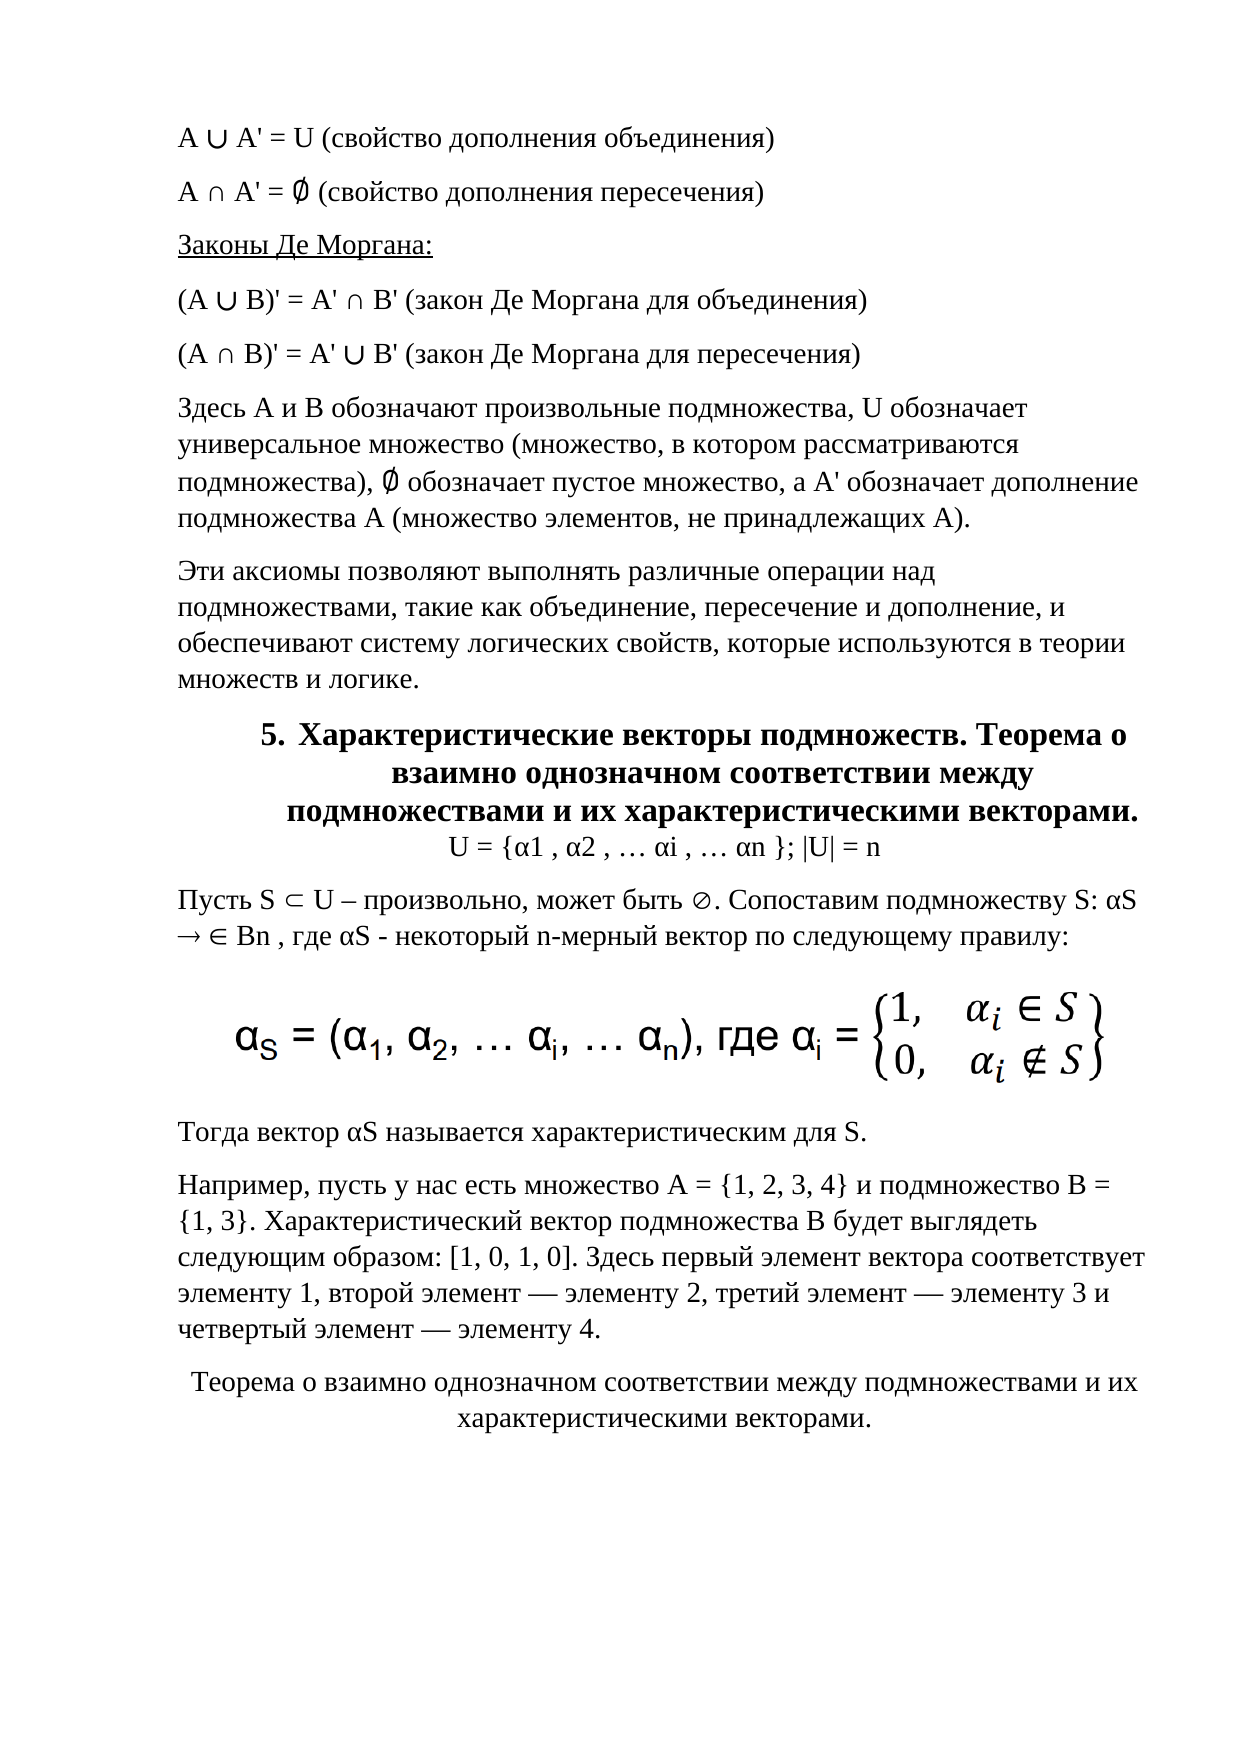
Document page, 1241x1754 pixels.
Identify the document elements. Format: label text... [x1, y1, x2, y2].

text Эти аксиомы позволяют выполнять различные операции над подмножествами, такие как объединение, пересечение и дополнение, и обеспечивают систему логических свойств, которые используются в теории множеств и логике. [177, 553, 1152, 695]
text A ∪ A' = U (свойство дополнения объединения) [177, 118, 1152, 153]
text (A ∪ B)' = A' ∩ B' (закон Де Моргана для объединения) [177, 280, 1152, 316]
text (A ∩ B)' = A' ∪ B' (закон Де Моргана для пересечения) [177, 335, 1152, 370]
text Теорема о взаимно однозначном соответствии между подмножествами и их характеристическими векторами. [177, 1364, 1152, 1434]
text Тогда вектор αS называется характеристическим для S. [177, 1114, 1152, 1148]
text Например, пусть у нас есть множество A = {1, 2, 3, 4} и подмножество B = {1, 3}. Характеристический вектор подмножества B будет выглядеть следующим образом: [1, 0, 1, 0]. Здесь первый элемент вектора соответствует элементу 1, второй элемент — элементу 2, третий элемент — элементу 3 и четвертый элемент — элементу 4. [177, 1167, 1152, 1345]
text Законы Де Моргана: [177, 227, 1152, 261]
picture [177, 971, 1152, 1096]
text Пусть S U – произвольно, может быть . Сопоставим подмножеству S: αS Вn , где αS - некоторый n-мерный вектор по следующему правилу: [177, 882, 1152, 952]
text Здесь A и B обозначают произвольные подмножества, U обозначает универсальное множество (множество, в котором рассматриваются подмножества), ∅ обозначает пустое множество, а A' обозначает дополнение подмножества A (множество элементов, не принадлежащих A). [177, 390, 1152, 533]
text Характеристические векторы подмножеств. Теорема о взаимно однозначном соответствии между подмножествами и их характеристическими векторами. [236, 714, 1152, 829]
text U = {α1 , α2 , … αi , … αn }; |U| = n [177, 829, 1152, 862]
text A ∩ A' = ∅ (свойство дополнения пересечения) [177, 173, 1152, 208]
